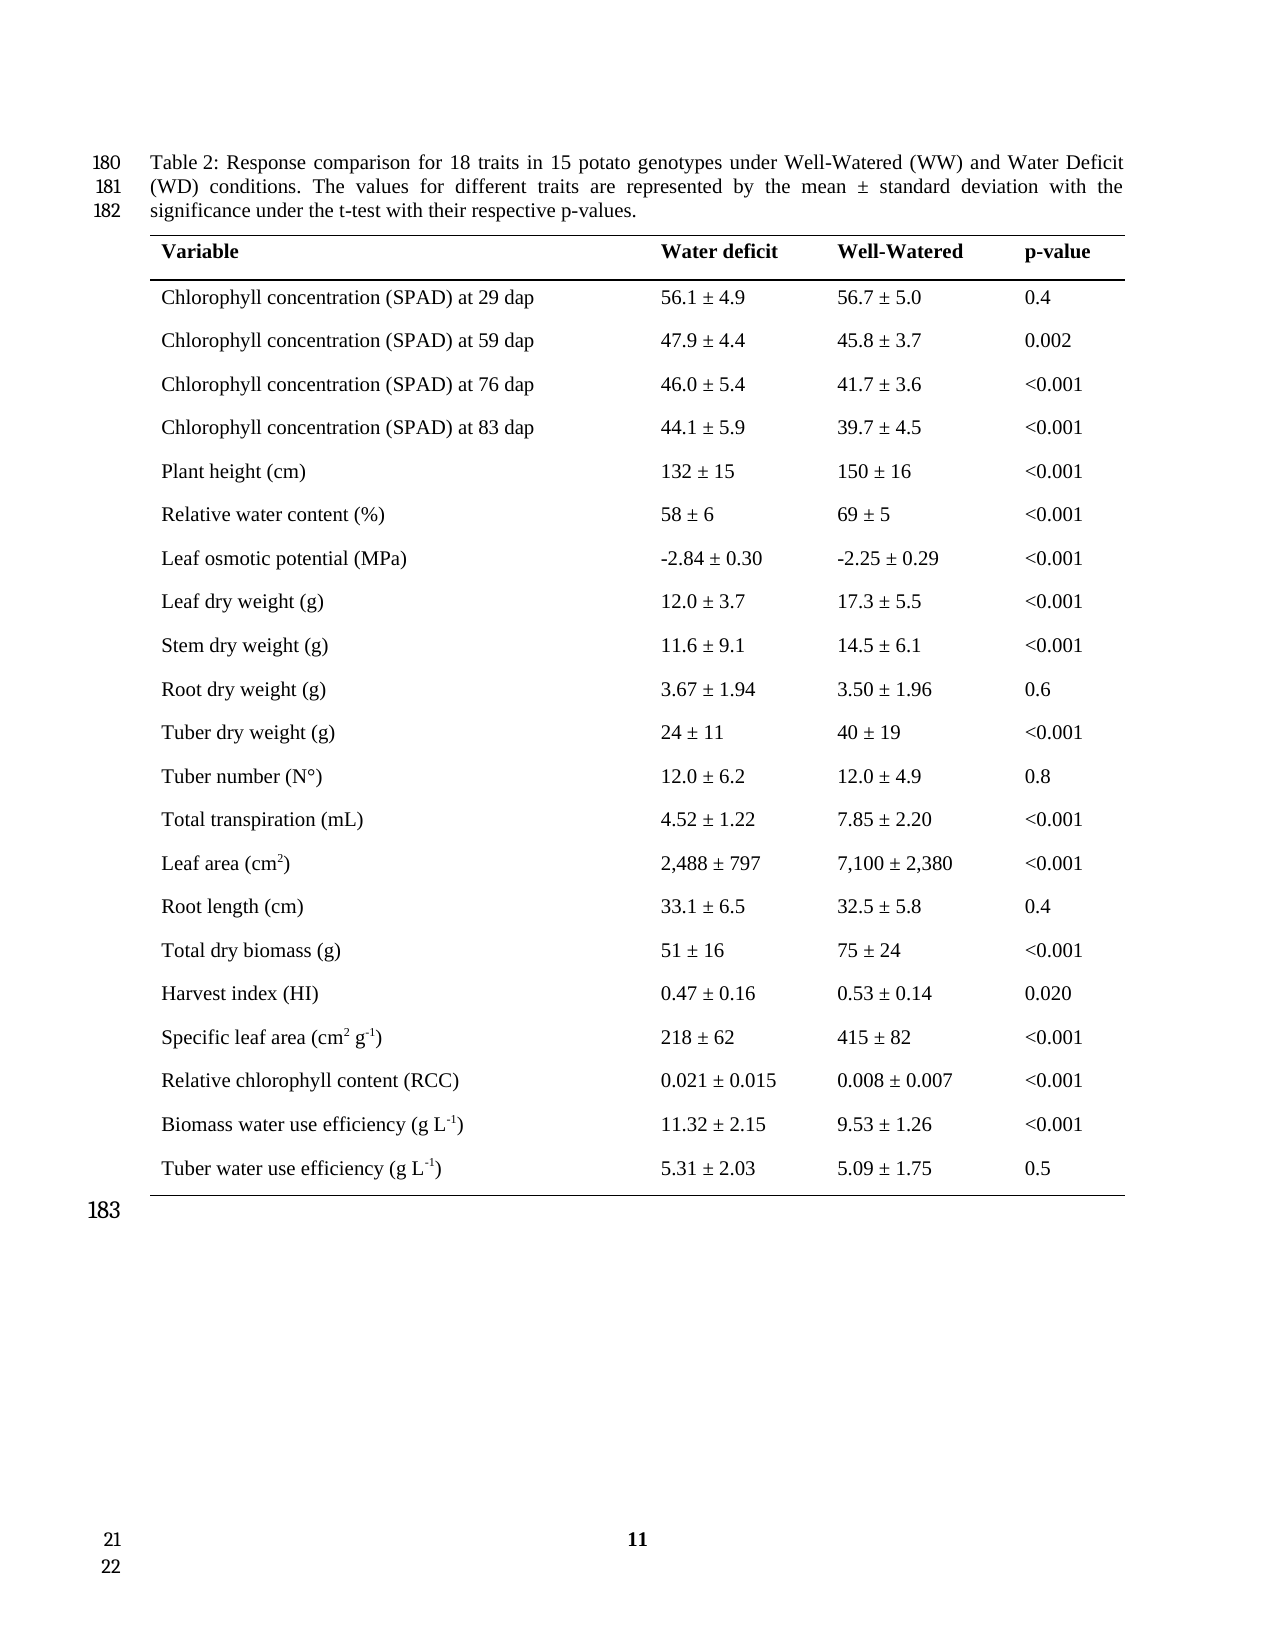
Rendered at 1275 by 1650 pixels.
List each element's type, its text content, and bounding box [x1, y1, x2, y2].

table_header Well-Watered [826, 236, 1013, 279]
table_cell 46.0 ± 5.4 [649, 368, 826, 411]
table_header Water deficit [649, 236, 826, 279]
table_cell Total dry biomass (g) [150, 934, 649, 977]
table_cell <0.001 [1013, 847, 1125, 890]
table_cell 415 ± 82 [826, 1021, 1013, 1064]
table_cell 41.7 ± 3.6 [826, 368, 1013, 411]
table_cell 0.5 [1013, 1152, 1125, 1195]
table_cell 0.021 ± 0.015 [649, 1065, 826, 1108]
text Table 2: Response comparison for 18 traits in 15 potato genotypes under Well-Watered (WW) and Water Deficit (WD) conditions. The values for different traits are represented by the mean ± standard deviation with the significance under the t-test with their respective p-values. [150, 150, 1125, 222]
table_cell Chlorophyll concentration (SPAD) at 29 dap [150, 281, 649, 324]
table_cell 7.85 ± 2.20 [826, 803, 1013, 847]
table_cell 75 ± 24 [826, 934, 1013, 977]
table_cell 132 ± 15 [649, 455, 826, 498]
table_cell 39.7 ± 4.5 [826, 411, 1013, 455]
table_cell <0.001 [1013, 368, 1125, 411]
table_cell 0.020 [1013, 978, 1125, 1021]
table_cell Root dry weight (g) [150, 673, 649, 716]
table_cell Root length (cm) [150, 890, 649, 934]
table_cell <0.001 [1013, 629, 1125, 673]
table_cell 12.0 ± 6.2 [649, 760, 826, 803]
table_cell 0.8 [1013, 760, 1125, 803]
table_cell <0.001 [1013, 803, 1125, 847]
table_cell Plant height (cm) [150, 455, 649, 498]
table_header p-value [1013, 236, 1125, 279]
table_cell Leaf osmotic potential (MPa) [150, 542, 649, 586]
table_cell 7,100 ± 2,380 [826, 847, 1013, 890]
table_cell <0.001 [1013, 586, 1125, 629]
table_cell Total transpiration (mL) [150, 803, 649, 847]
table_cell Chlorophyll concentration (SPAD) at 59 dap [150, 324, 649, 368]
table_cell <0.001 [1013, 1021, 1125, 1064]
table_cell Stem dry weight (g) [150, 629, 649, 673]
table_cell 45.8 ± 3.7 [826, 324, 1013, 368]
table_cell <0.001 [1013, 411, 1125, 455]
table_cell 5.09 ± 1.75 [826, 1152, 1013, 1195]
table_cell Relative water content (%) [150, 499, 649, 542]
table_cell 51 ± 16 [649, 934, 826, 977]
table_cell Harvest index (HI) [150, 978, 649, 1021]
table_cell 11.32 ± 2.15 [649, 1108, 826, 1152]
table_header Variable [150, 236, 649, 279]
table_cell Chlorophyll concentration (SPAD) at 76 dap [150, 368, 649, 411]
table_cell 2,488 ± 797 [649, 847, 826, 890]
table_cell Leaf dry weight (g) [150, 586, 649, 629]
table_cell Tuber dry weight (g) [150, 716, 649, 760]
table_cell 32.5 ± 5.8 [826, 890, 1013, 934]
table_cell <0.001 [1013, 1108, 1125, 1152]
table_cell 3.67 ± 1.94 [649, 673, 826, 716]
table_cell 40 ± 19 [826, 716, 1013, 760]
table_cell 0.008 ± 0.007 [826, 1065, 1013, 1108]
table_cell 56.1 ± 4.9 [649, 281, 826, 324]
table_cell 33.1 ± 6.5 [649, 890, 826, 934]
table_cell <0.001 [1013, 934, 1125, 977]
table_cell 0.4 [1013, 281, 1125, 324]
table_cell <0.001 [1013, 716, 1125, 760]
table_cell 5.31 ± 2.03 [649, 1152, 826, 1195]
table_cell 4.52 ± 1.22 [649, 803, 826, 847]
table_cell <0.001 [1013, 1065, 1125, 1108]
table_cell 14.5 ± 6.1 [826, 629, 1013, 673]
table_cell <0.001 [1013, 499, 1125, 542]
table_cell <0.001 [1013, 455, 1125, 498]
table_cell -2.84 ± 0.30 [649, 542, 826, 586]
table_cell 150 ± 16 [826, 455, 1013, 498]
table_cell 44.1 ± 5.9 [649, 411, 826, 455]
table_cell 9.53 ± 1.26 [826, 1108, 1013, 1152]
table_cell Tuber number (N°) [150, 760, 649, 803]
table_cell Specific leaf area (cm2 g-1) [150, 1021, 649, 1064]
table_cell 12.0 ± 3.7 [649, 586, 826, 629]
table_cell Chlorophyll concentration (SPAD) at 83 dap [150, 411, 649, 455]
table_cell 56.7 ± 5.0 [826, 281, 1013, 324]
table_cell 3.50 ± 1.96 [826, 673, 1013, 716]
table_cell 11.6 ± 9.1 [649, 629, 826, 673]
table_cell 58 ± 6 [649, 499, 826, 542]
table_cell 218 ± 62 [649, 1021, 826, 1064]
table_cell Tuber water use efficiency (g L-1) [150, 1152, 649, 1195]
table_cell 69 ± 5 [826, 499, 1013, 542]
table_cell 0.47 ± 0.16 [649, 978, 826, 1021]
table_cell 0.6 [1013, 673, 1125, 716]
table_cell 17.3 ± 5.5 [826, 586, 1013, 629]
table_cell 0.53 ± 0.14 [826, 978, 1013, 1021]
table_cell -2.25 ± 0.29 [826, 542, 1013, 586]
table_cell Relative chlorophyll content (RCC) [150, 1065, 649, 1108]
table_cell <0.001 [1013, 542, 1125, 586]
table_cell 47.9 ± 4.4 [649, 324, 826, 368]
table_cell 0.4 [1013, 890, 1125, 934]
table_cell Leaf area (cm2) [150, 847, 649, 890]
table_cell 12.0 ± 4.9 [826, 760, 1013, 803]
table_cell 24 ± 11 [649, 716, 826, 760]
table_cell Biomass water use efficiency (g L-1) [150, 1108, 649, 1152]
table_cell 0.002 [1013, 324, 1125, 368]
